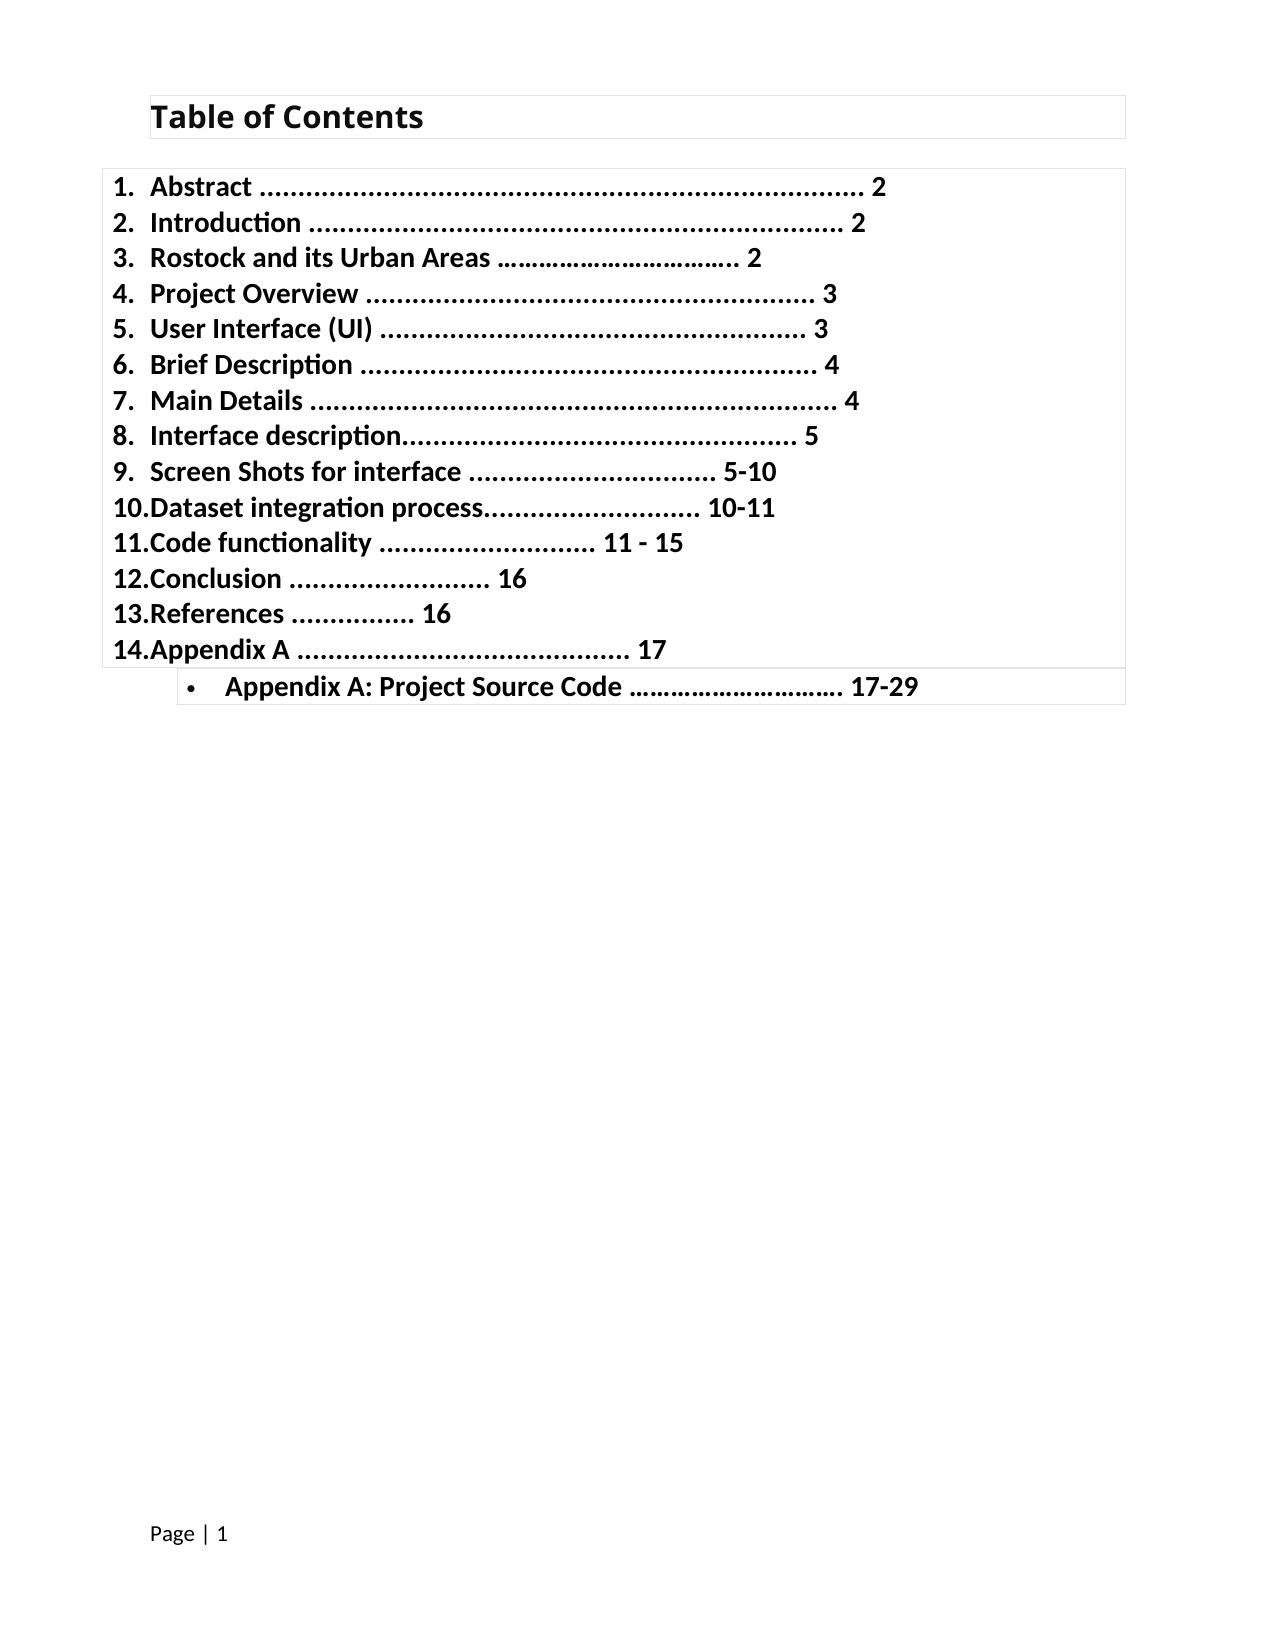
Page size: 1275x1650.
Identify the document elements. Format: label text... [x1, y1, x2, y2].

list References ................ 16 [103, 595, 1125, 631]
text Table of Contents [151, 96, 1125, 138]
list Conclusion .......................... 16 [103, 559, 1125, 595]
list Main Details .................................................................... 4 [103, 381, 1125, 417]
list Code functionality ............................ 11 - 15 [103, 524, 1125, 559]
list Rostock and its Urban Areas …………………………….. 2 [103, 239, 1125, 274]
list User Interface (UI) ....................................................... 3 [103, 310, 1125, 346]
list Appendix A ........................................... 17 [103, 631, 1125, 667]
list Project Overview .......................................................... 3 [103, 274, 1125, 310]
list Screen Shots for interface ................................ 5-10 [103, 453, 1125, 488]
list Interface description................................................... 5 [103, 417, 1125, 453]
list Abstract .............................................................................. 2 [103, 169, 1125, 203]
list Brief Description ........................................................... 4 [103, 346, 1125, 381]
list Dataset integration process............................ 10-11 [103, 488, 1125, 524]
list Appendix A: Project Source Code …………………………. 17-29 [178, 669, 1125, 704]
list Introduction ..................................................................... 2 [103, 203, 1125, 239]
